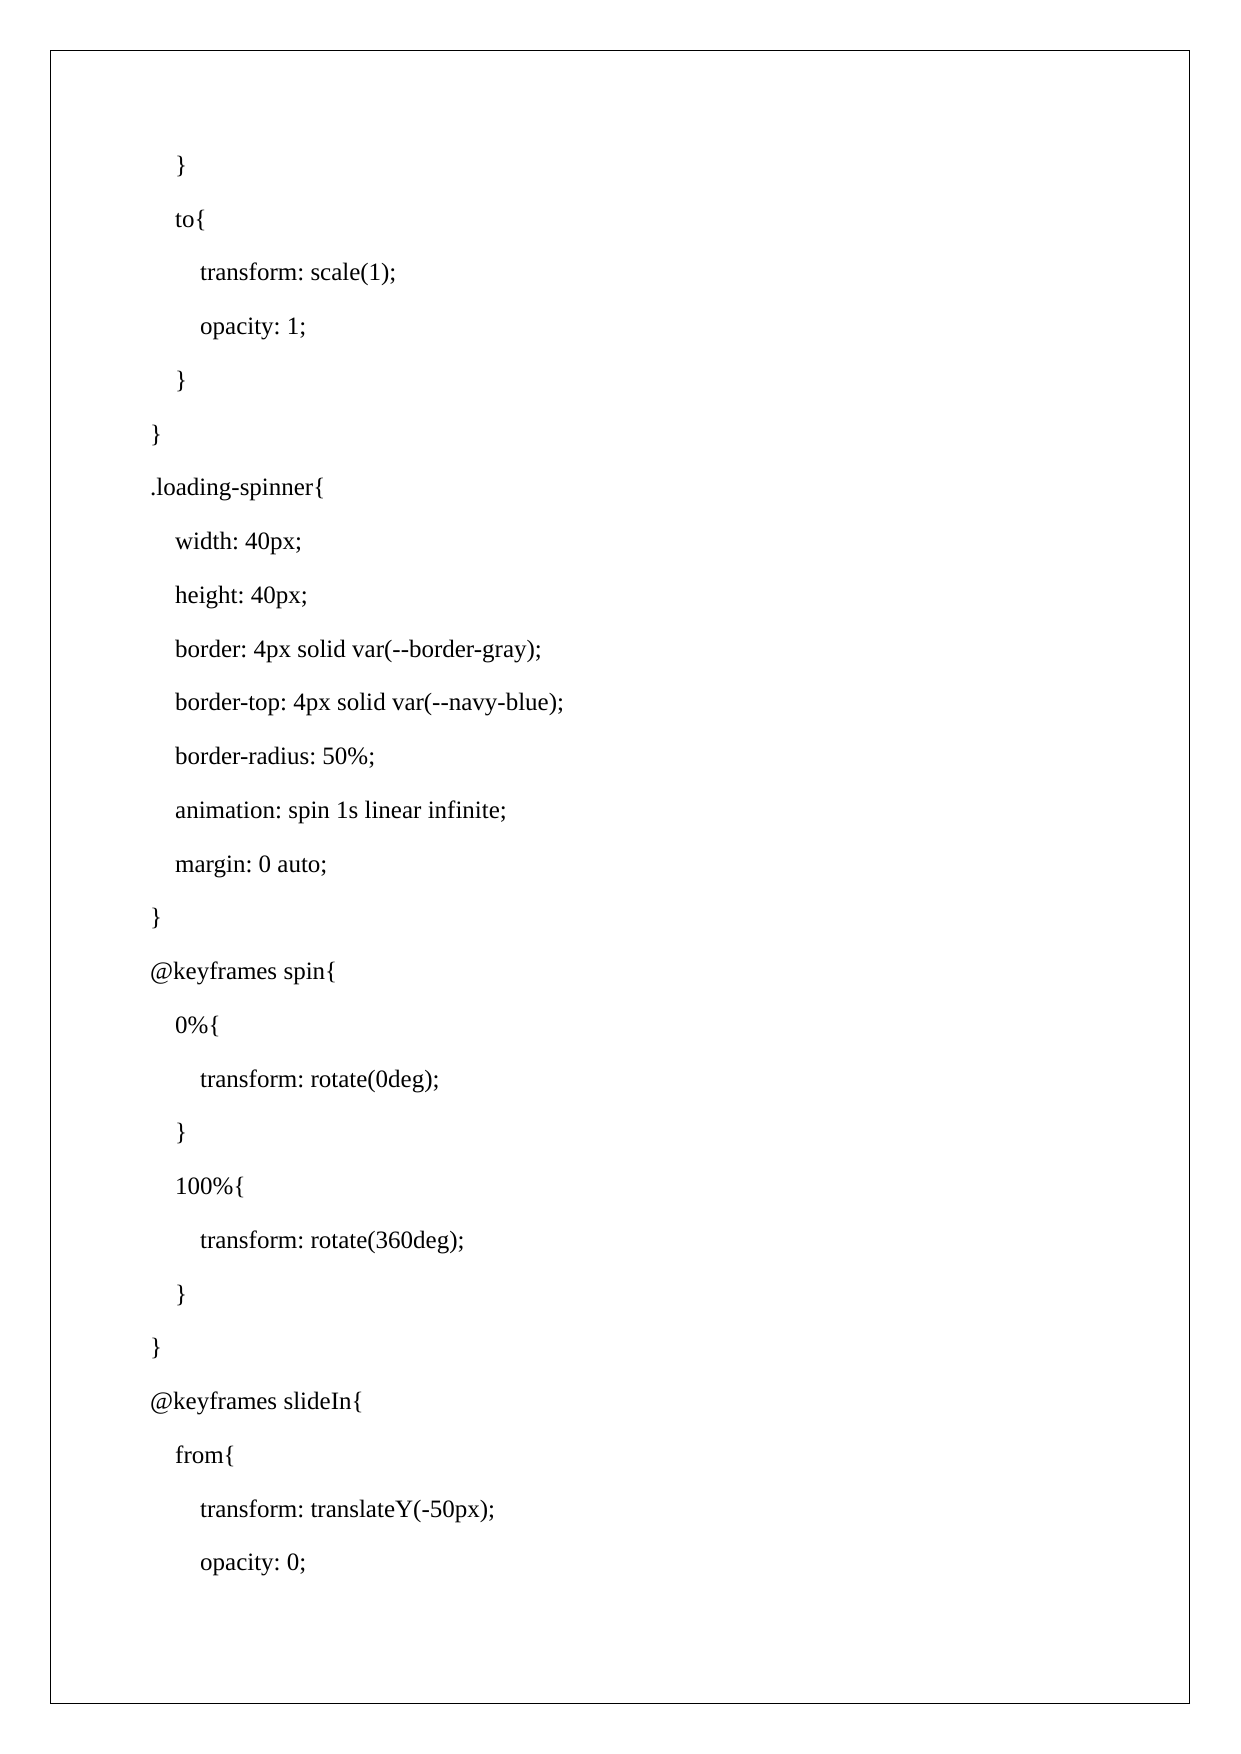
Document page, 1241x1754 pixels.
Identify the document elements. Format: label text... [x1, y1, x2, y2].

text 0%{ [150, 1010, 1090, 1039]
text transform: rotate(0deg); [150, 1064, 1090, 1092]
text height: 40px; [150, 580, 1090, 609]
text @keyframes spin{ [150, 956, 1090, 985]
text } [150, 1332, 1090, 1361]
text @keyframes slideIn{ [150, 1386, 1090, 1415]
text border-radius: 50%; [150, 741, 1090, 770]
text transform: scale(1); [150, 257, 1090, 286]
text } [150, 365, 1090, 394]
text opacity: 1; [150, 311, 1090, 340]
text } [150, 902, 1090, 931]
text transform: rotate(360deg); [150, 1225, 1090, 1254]
text border-top: 4px solid var(--navy-blue); [150, 687, 1090, 716]
text from{ [150, 1440, 1090, 1469]
text margin: 0 auto; [150, 849, 1090, 877]
text } [150, 150, 1090, 179]
text .loading-spinner{ [150, 472, 1090, 501]
text } [150, 419, 1090, 447]
text } [150, 1279, 1090, 1307]
text animation: spin 1s linear infinite; [150, 795, 1090, 824]
text } [150, 1117, 1090, 1146]
text 100%{ [150, 1171, 1090, 1200]
text width: 40px; [150, 526, 1090, 555]
text border: 4px solid var(--border-gray); [150, 634, 1090, 662]
text to{ [150, 204, 1090, 232]
text opacity: 0; [150, 1547, 1090, 1576]
text transform: translateY(-50px); [150, 1494, 1090, 1522]
